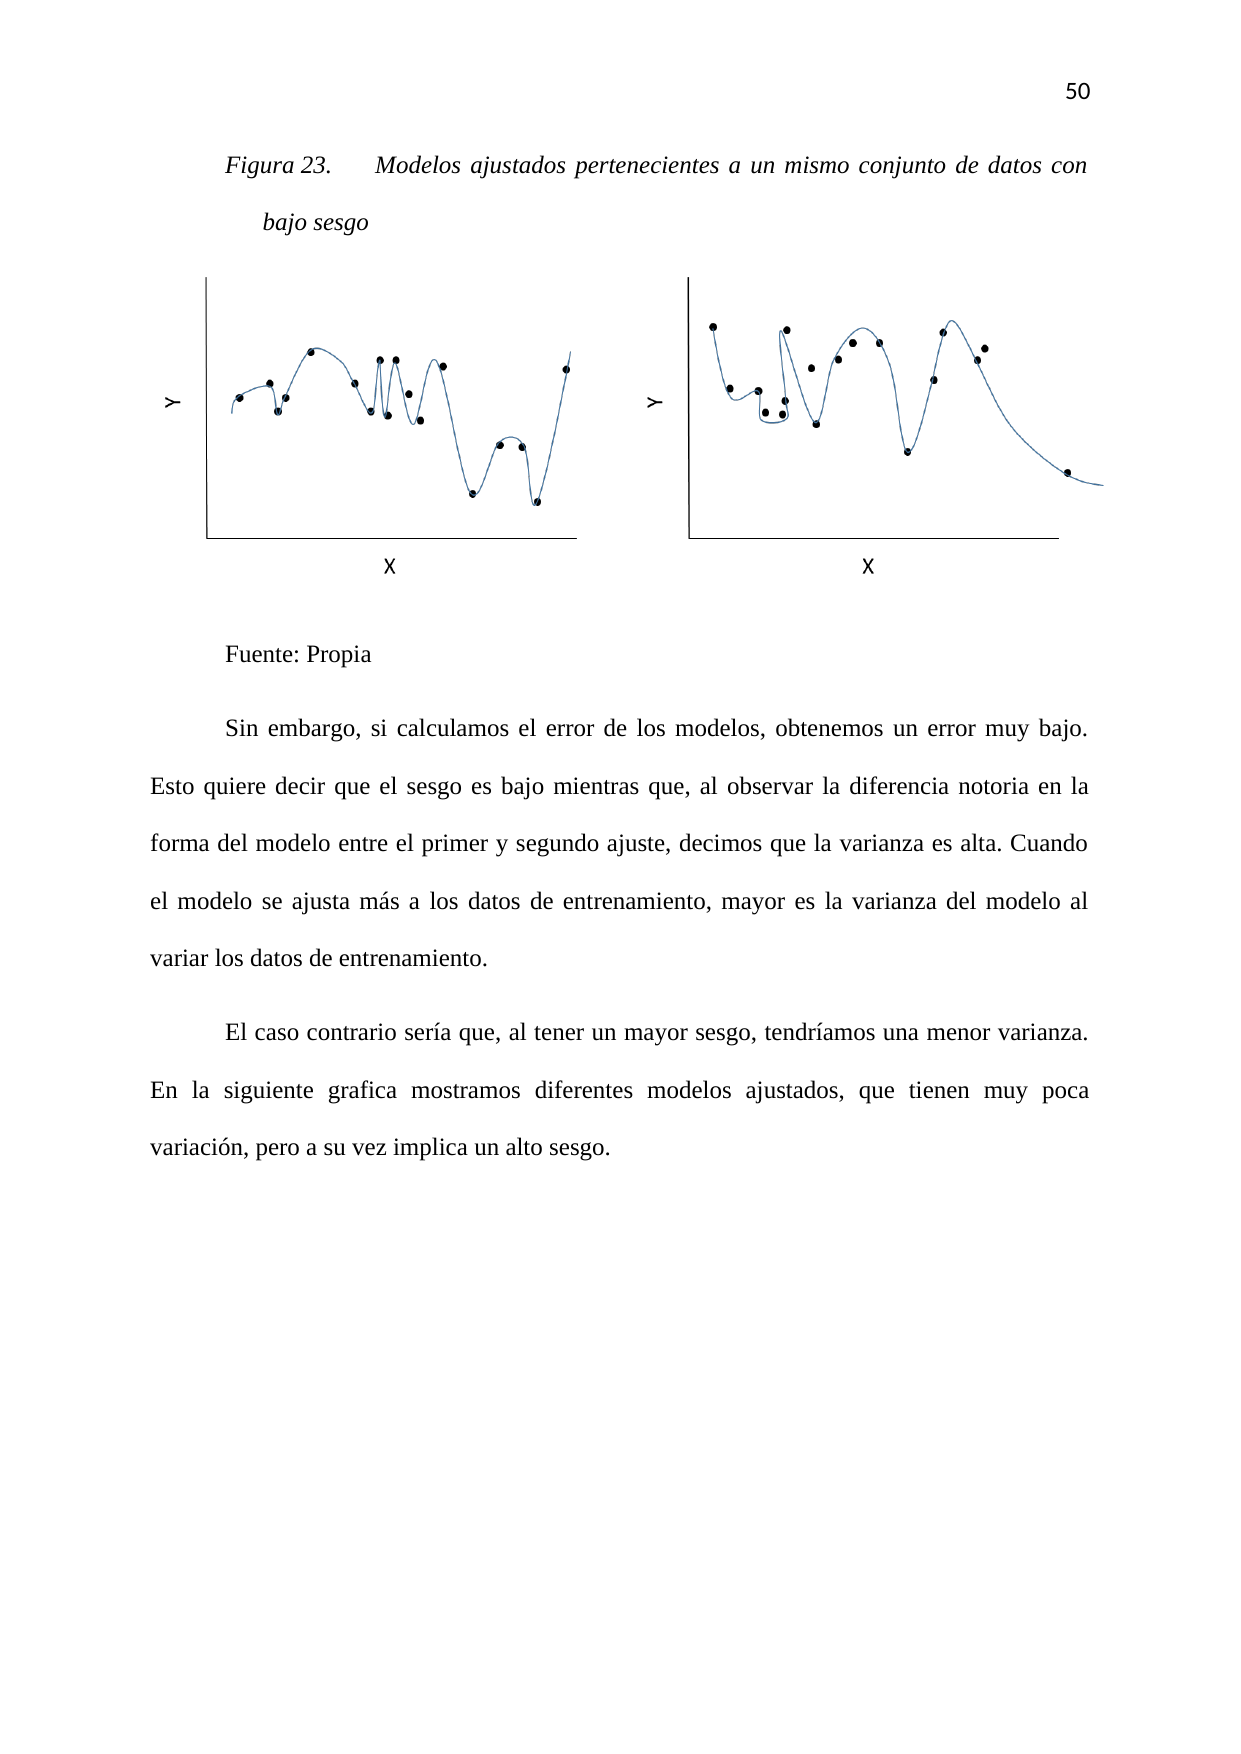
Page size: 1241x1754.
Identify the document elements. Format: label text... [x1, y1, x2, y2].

picture [150, 277, 1104, 594]
text Modelos ajustados pertenecientes a un mismo conjunto de datos con bajo sesgo [225, 150, 1090, 236]
text Fuente: Propia [150, 639, 1090, 668]
text El caso contrario sería que, al tener un mayor sesgo, tendríamos una menor varianza. En la siguiente grafica mostramos diferentes modelos ajustados, que tienen muy poca variación, pero a su vez implica un alto sesgo. [150, 1017, 1090, 1161]
text Sin embargo, si calculamos el error de los modelos, obtenemos un error muy bajo. Esto quiere decir que el sesgo es bajo mientras que, al observar la diferencia notoria en la forma del modelo entre el primer y segundo ajuste, decimos que la varianza es alta. Cuando el modelo se ajusta más a los datos de entrenamiento, mayor es la varianza del modelo al variar los datos de entrenamiento. [150, 713, 1090, 972]
